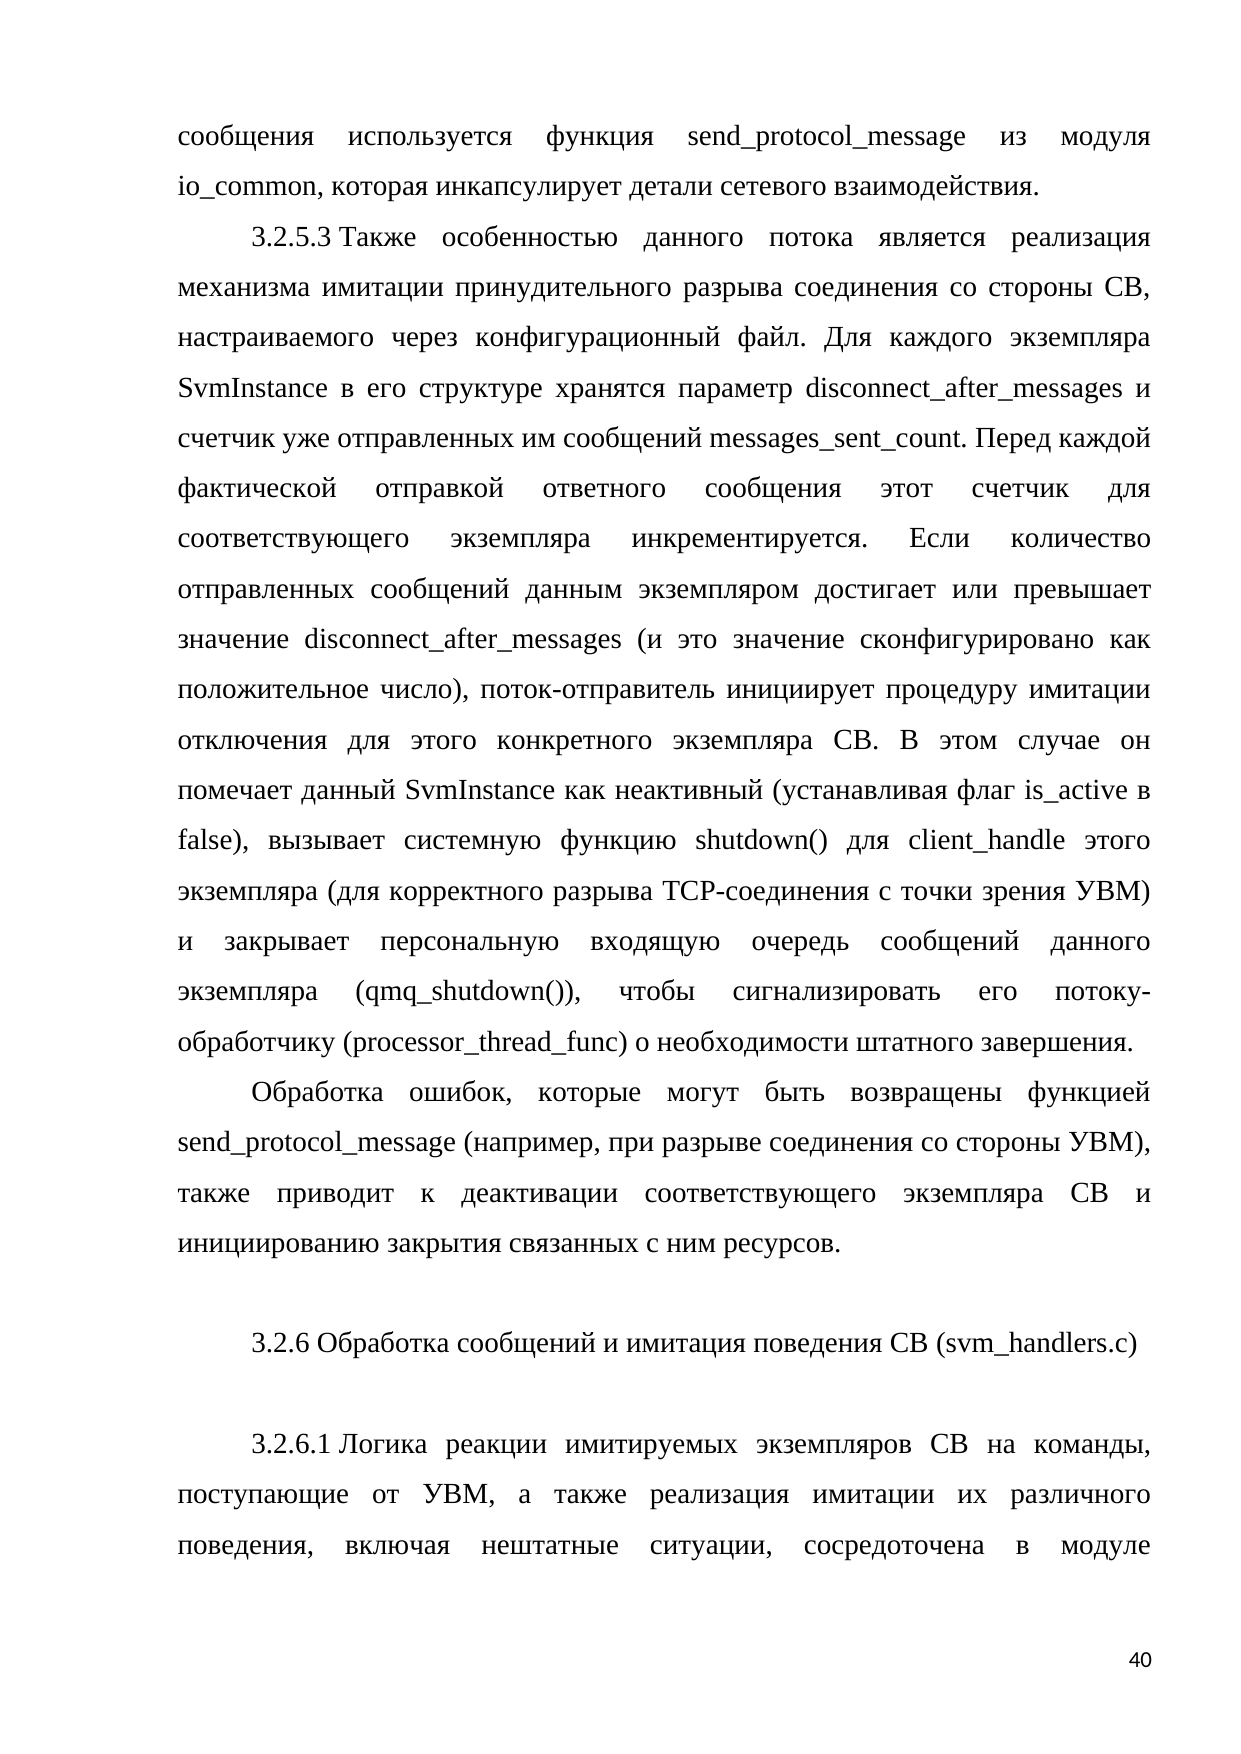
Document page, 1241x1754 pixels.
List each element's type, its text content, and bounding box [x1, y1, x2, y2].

text Обработка ошибок, которые могут быть возвращены функцией send_protocol_message (например, при разрыве соединения со стороны УВМ), также приводит к деактивации соответствующего экземпляра СВ и инициированию закрытия связанных с ним ресурсов. [177, 1074, 1152, 1258]
text Обработка сообщений и имитация поведения СВ (svm_handlers.c) [177, 1326, 1152, 1359]
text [177, 1426, 1152, 1560]
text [177, 118, 1152, 202]
text Также особенностью данного потока является реализация механизма имитации принудительного разрыва соединения со стороны СВ, настраиваемого через конфигурационный файл. Для каждого экземпляра SvmInstance в его структуре хранятся параметр disconnect_after_messages и счетчик уже отправленных им сообщений messages_sent_count. Перед каждой фактической отправкой ответного сообщения этот счетчик для соответствующего экземпляра инкрементируется. Если количество отправленных сообщений данным экземпляром достигает или превышает значение disconnect_after_messages (и это значение сконфигурировано как положительное число), поток-отправитель инициирует процедуру имитации отключения для этого конкретного экземпляра СВ. В этом случае он помечает данный SvmInstance как неактивный (устанавливая флаг is_active в false), вызывает системную функцию shutdown() для client_handle этого экземпляра (для корректного разрыва TCP-соединения с точки зрения УВМ) и закрывает персональную входящую очередь сообщений данного экземпляра (qmq_shutdown()), чтобы сигнализировать его потоку-обработчику (processor_thread_func) о необходимости штатного завершения. [177, 219, 1152, 1057]
